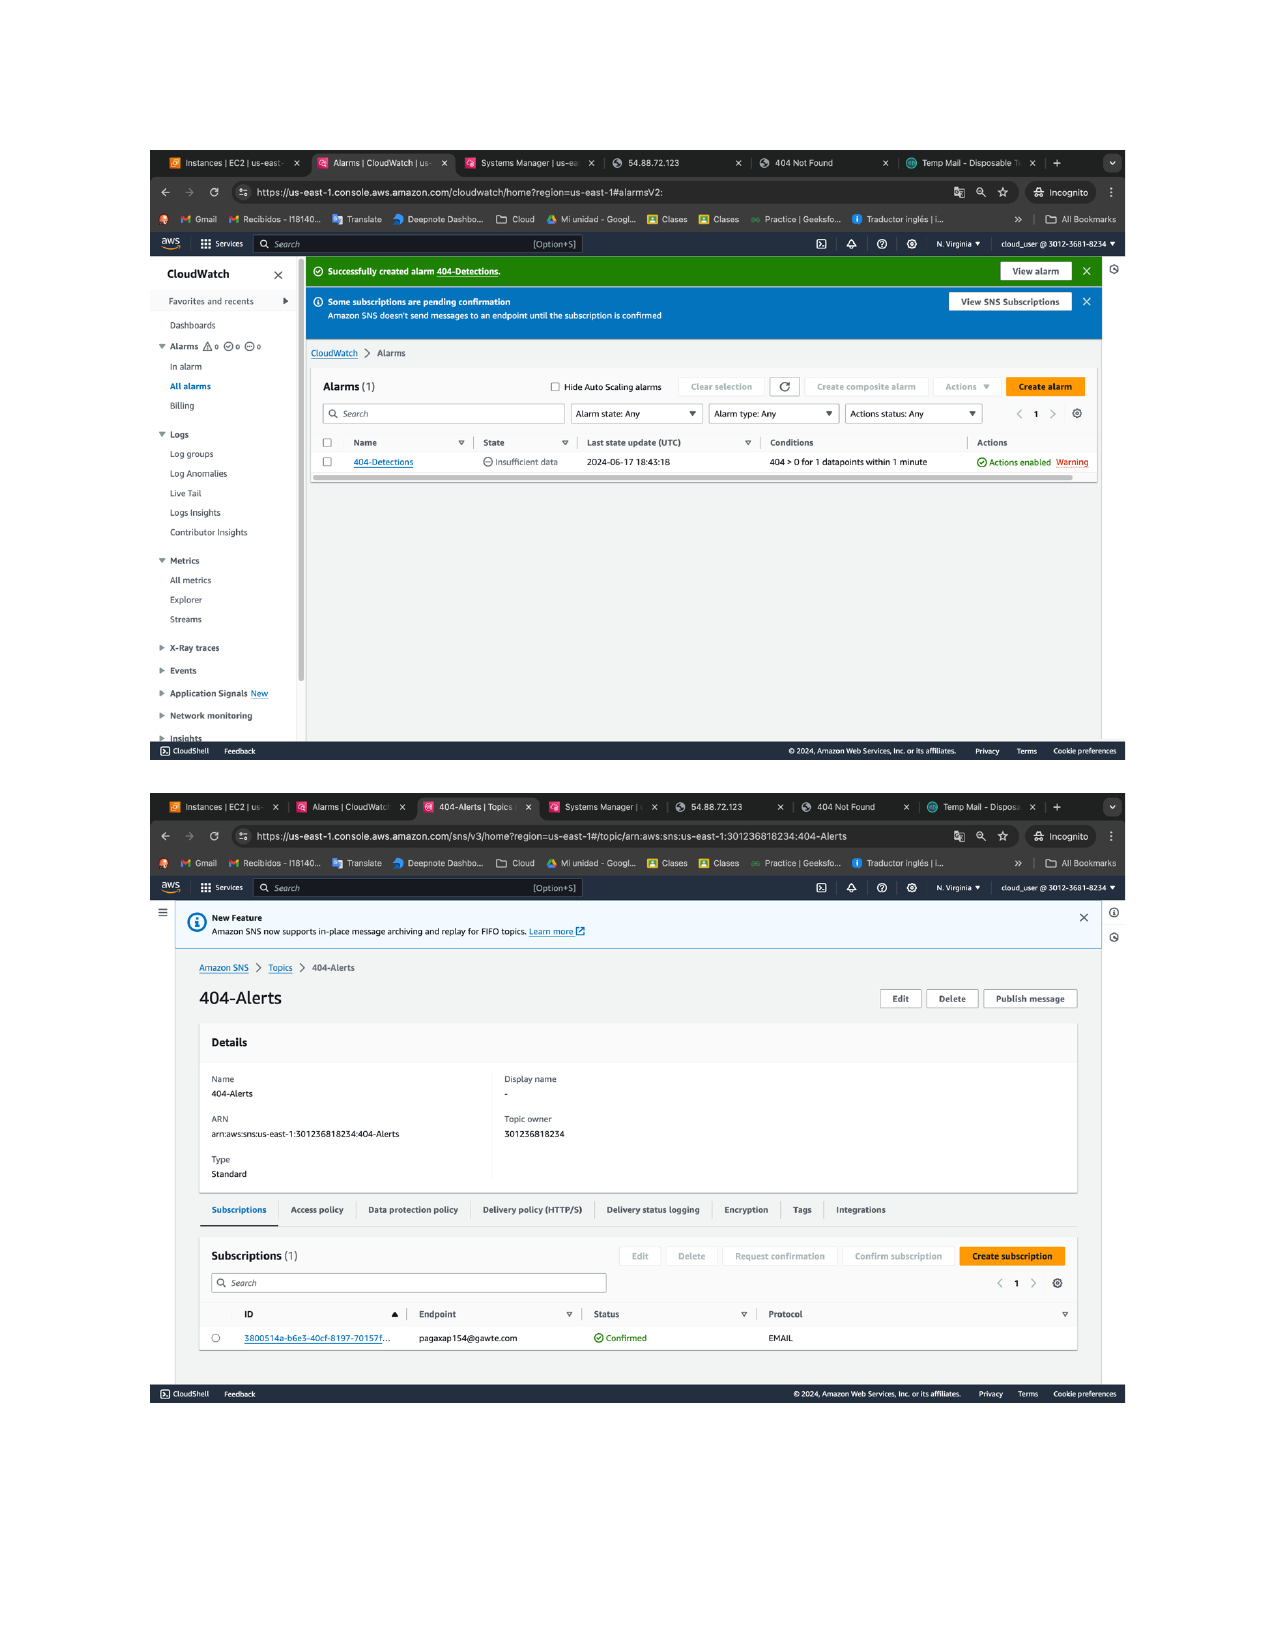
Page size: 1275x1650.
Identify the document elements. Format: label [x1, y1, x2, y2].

picture [150, 793, 1125, 1403]
picture [150, 150, 1125, 760]
